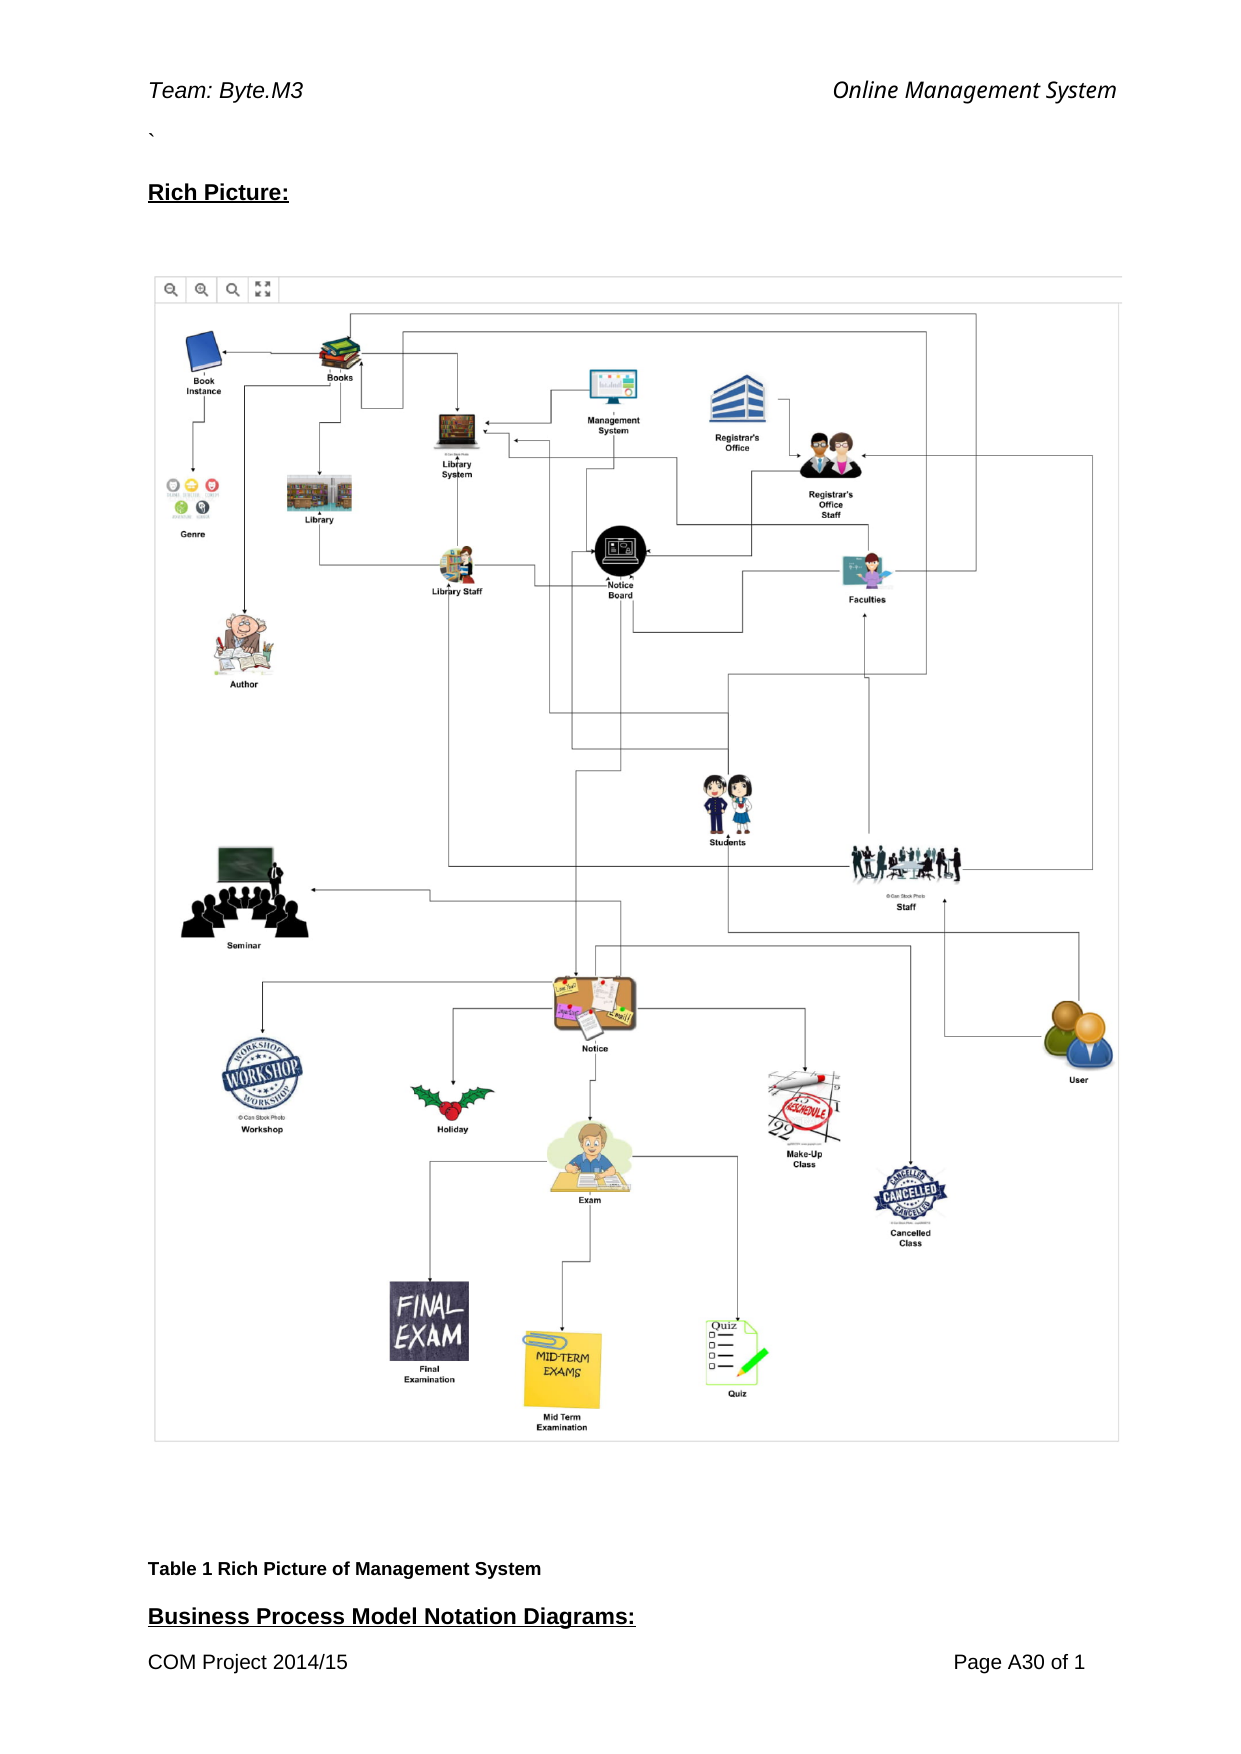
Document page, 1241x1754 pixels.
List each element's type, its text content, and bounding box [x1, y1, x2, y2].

text Business Process Model Notation Diagrams: [148, 1600, 1122, 1629]
picture [147, 276, 1123, 1537]
text Rich Picture: [148, 176, 1122, 205]
text Table 1 Rich Picture of Management System [148, 1558, 1122, 1579]
